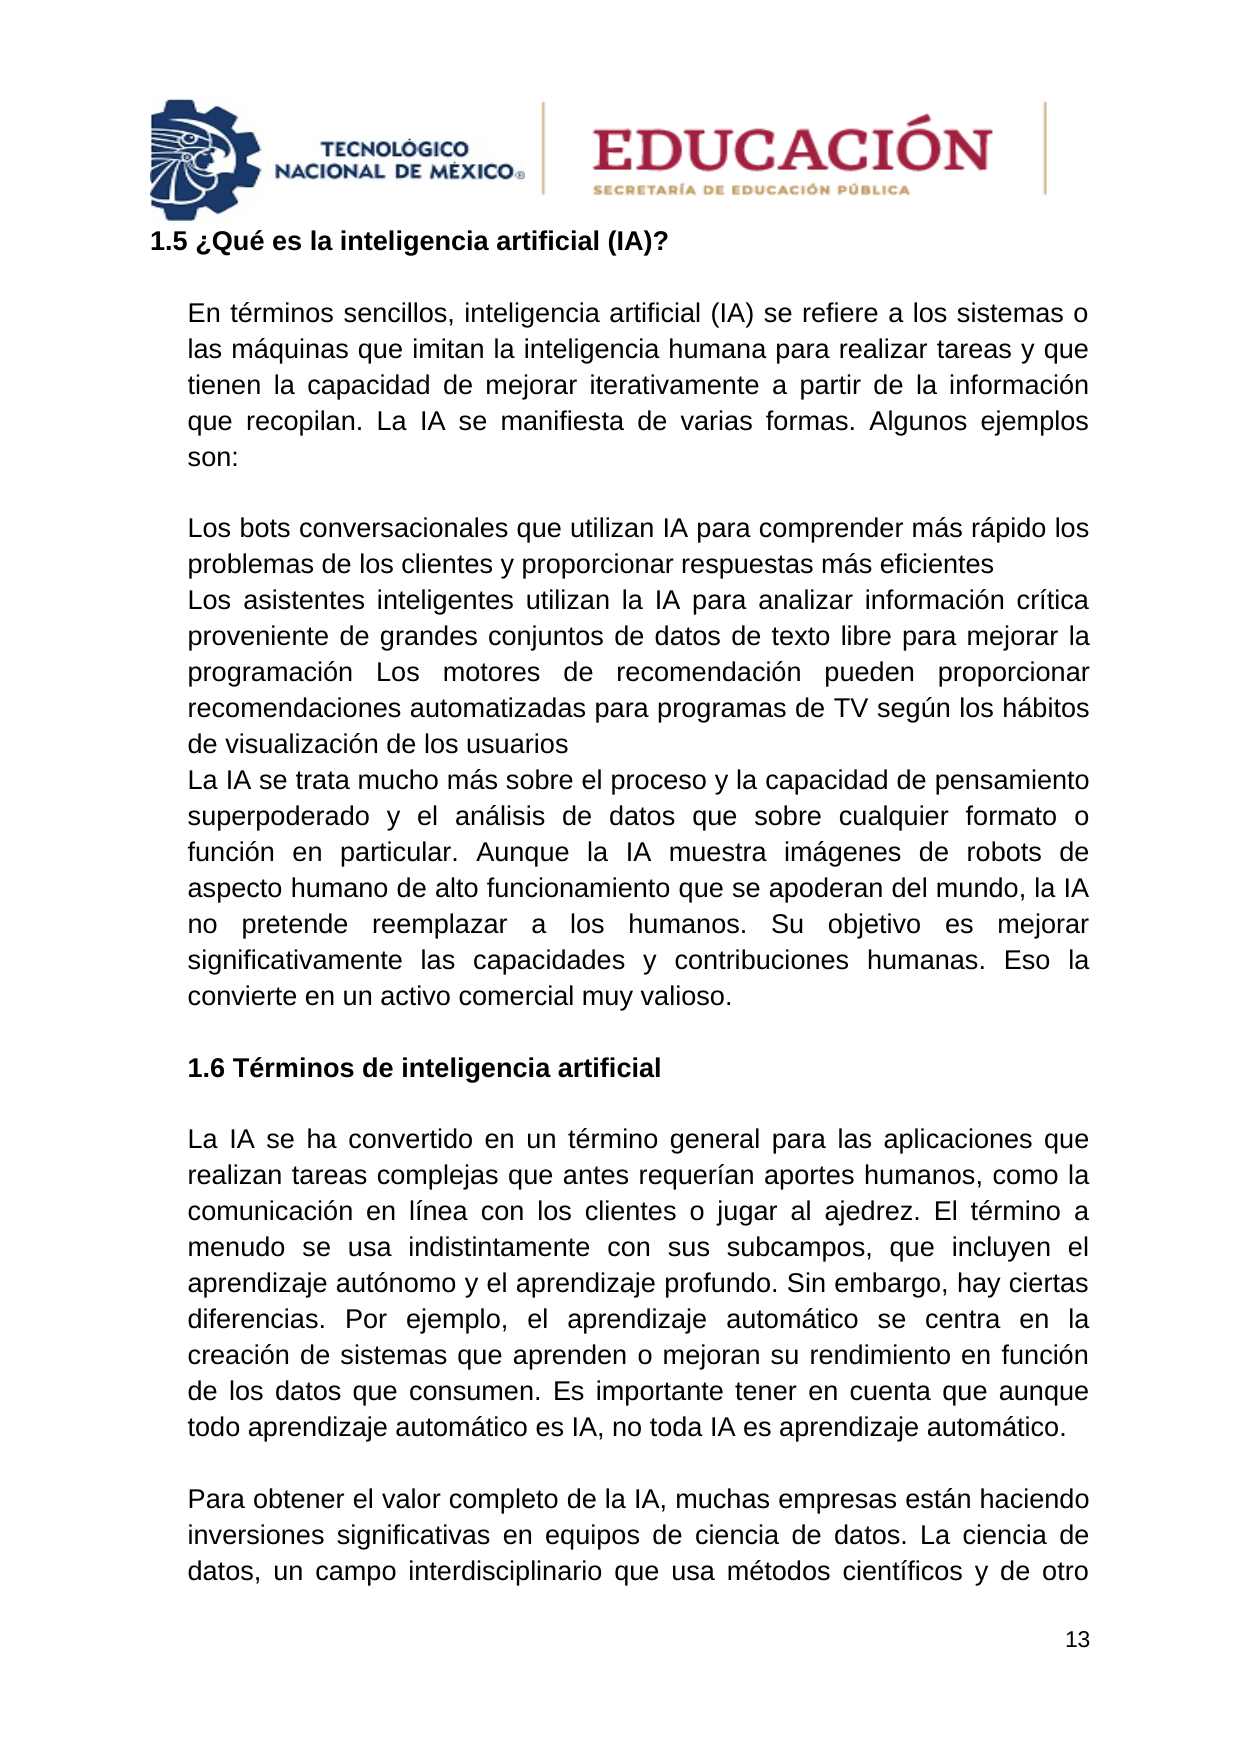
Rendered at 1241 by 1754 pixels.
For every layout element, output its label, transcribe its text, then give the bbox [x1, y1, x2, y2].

text 1.5 ¿Qué es la inteligencia artificial (IA)? [150, 225, 1090, 256]
text En términos sencillos, inteligencia artificial (IA) se refiere a los sistemas o las máquinas que imitan la inteligencia humana para realizar tareas y que tienen la capacidad de mejorar iterativamente a partir de la información que recopilan. La IA se manifiesta de varias formas. Algunos ejemplos son: [187, 297, 1090, 472]
text Los bots conversacionales que utilizan IA para comprender más rápido los problemas de los clientes y proporcionar respuestas más eficientes [187, 512, 1090, 580]
picture [150, 75, 1087, 225]
text Los asistentes inteligentes utilizan la IA para analizar información crítica proveniente de grandes conjuntos de datos de texto libre para mejorar la programación Los motores de recomendación pueden proporcionar recomendaciones automatizadas para programas de TV según los hábitos de visualización de los usuarios [187, 584, 1090, 759]
text La IA se trata mucho más sobre el proceso y la capacidad de pensamiento superpoderado y el análisis de datos que sobre cualquier formato o función en particular. Aunque la IA muestra imágenes de robots de aspecto humano de alto funcionamiento que se apoderan del mundo, la IA no pretende reemplazar a los humanos. Su objetivo es mejorar significativamente las capacidades y contribuciones humanas. Eso la convierte en un activo comercial muy valioso. [187, 764, 1090, 1011]
text La IA se ha convertido en un término general para las aplicaciones que realizan tareas complejas que antes requerían aportes humanos, como la comunicación en línea con los clientes o jugar al ajedrez. El término a menudo se usa indistintamente con sus subcampos, que incluyen el aprendizaje autónomo y el aprendizaje profundo. Sin embargo, hay ciertas diferencias. Por ejemplo, el aprendizaje automático se centra en la creación de sistemas que aprenden o mejoran su rendimiento en función de los datos que consumen. Es importante tener en cuenta que aunque todo aprendizaje automático es IA, no toda IA es aprendizaje automático. [187, 1123, 1090, 1442]
text 1.6 Términos de inteligencia artificial [187, 1052, 1090, 1083]
